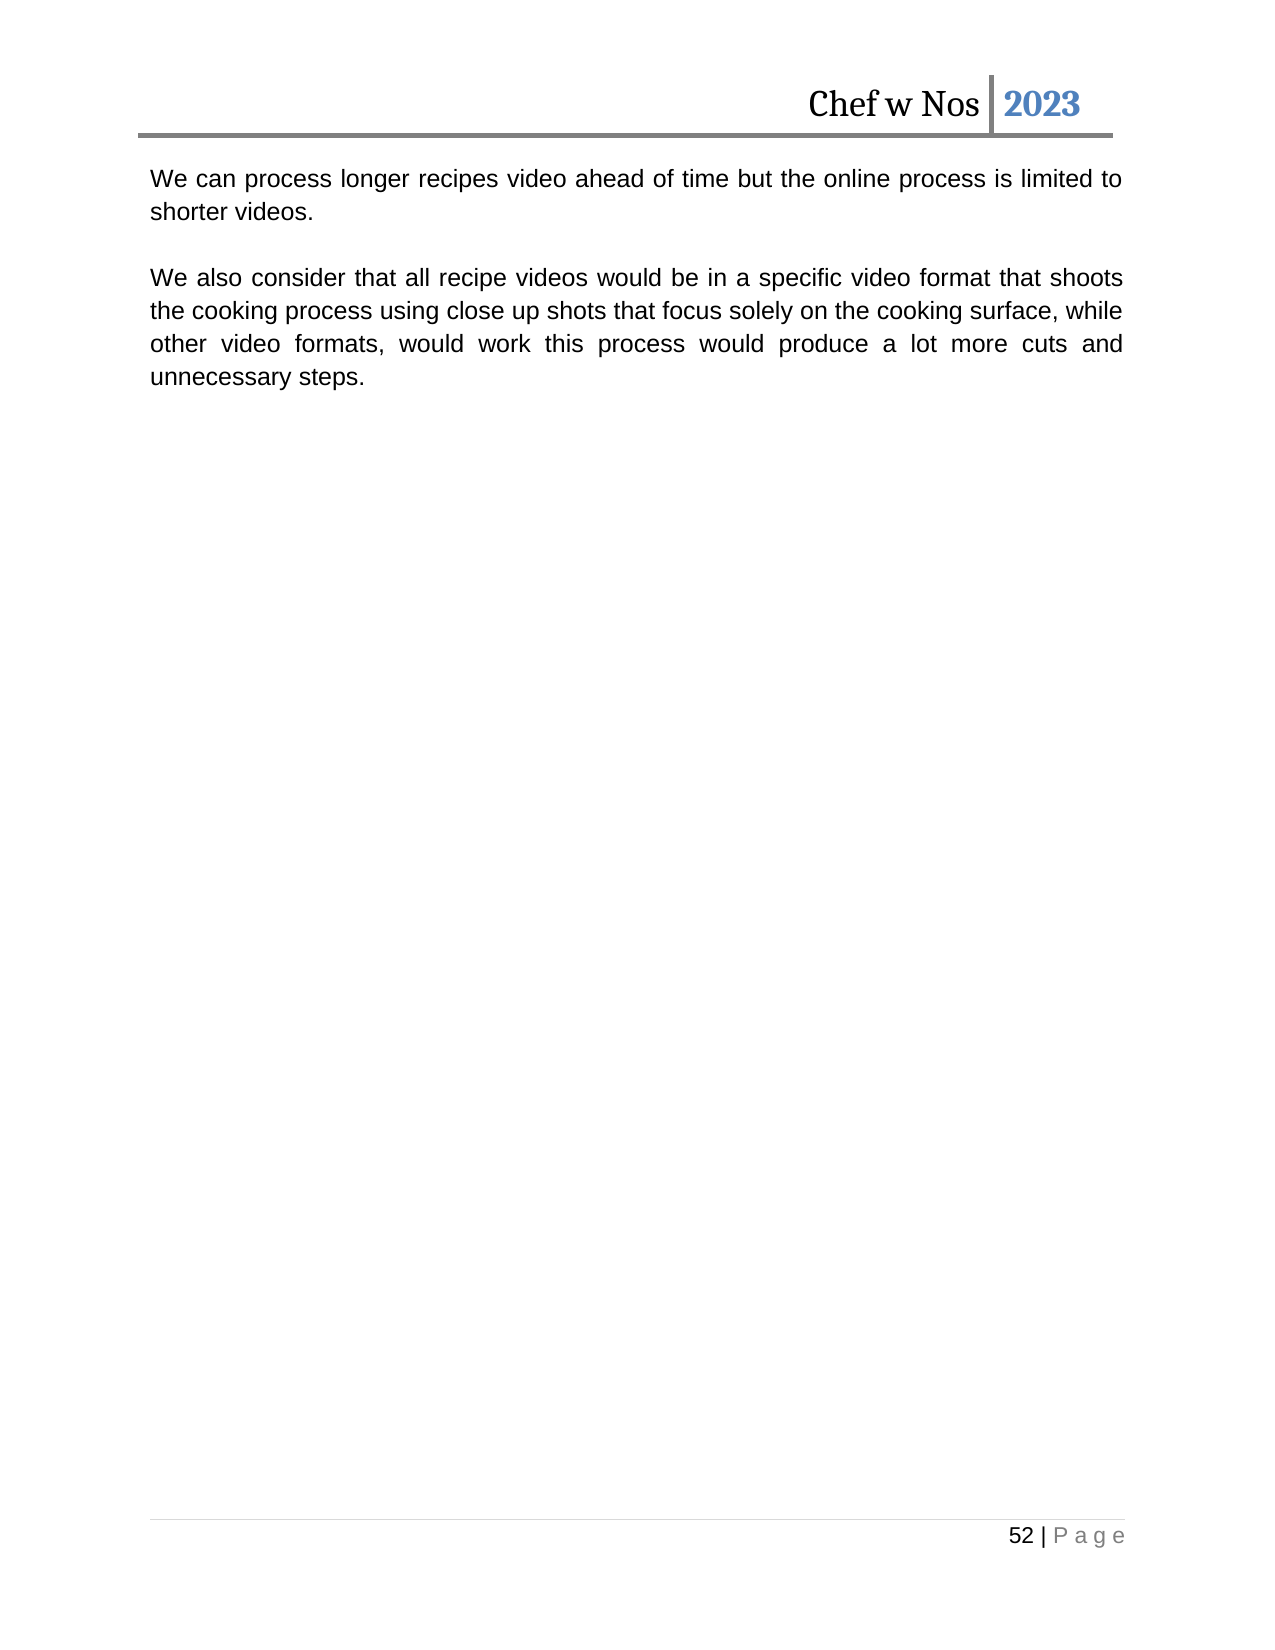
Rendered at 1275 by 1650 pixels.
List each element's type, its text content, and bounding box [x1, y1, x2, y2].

text We also consider that all recipe videos would be in a specific video format that shoots the cooking process using close up shots that focus solely on the cooking surface, while other video formats, would work this process would produce a lot more cuts and unnecessary steps. [150, 263, 1125, 391]
text We can process longer recipes video ahead of time but the online process is limited to shorter videos. [150, 164, 1125, 226]
